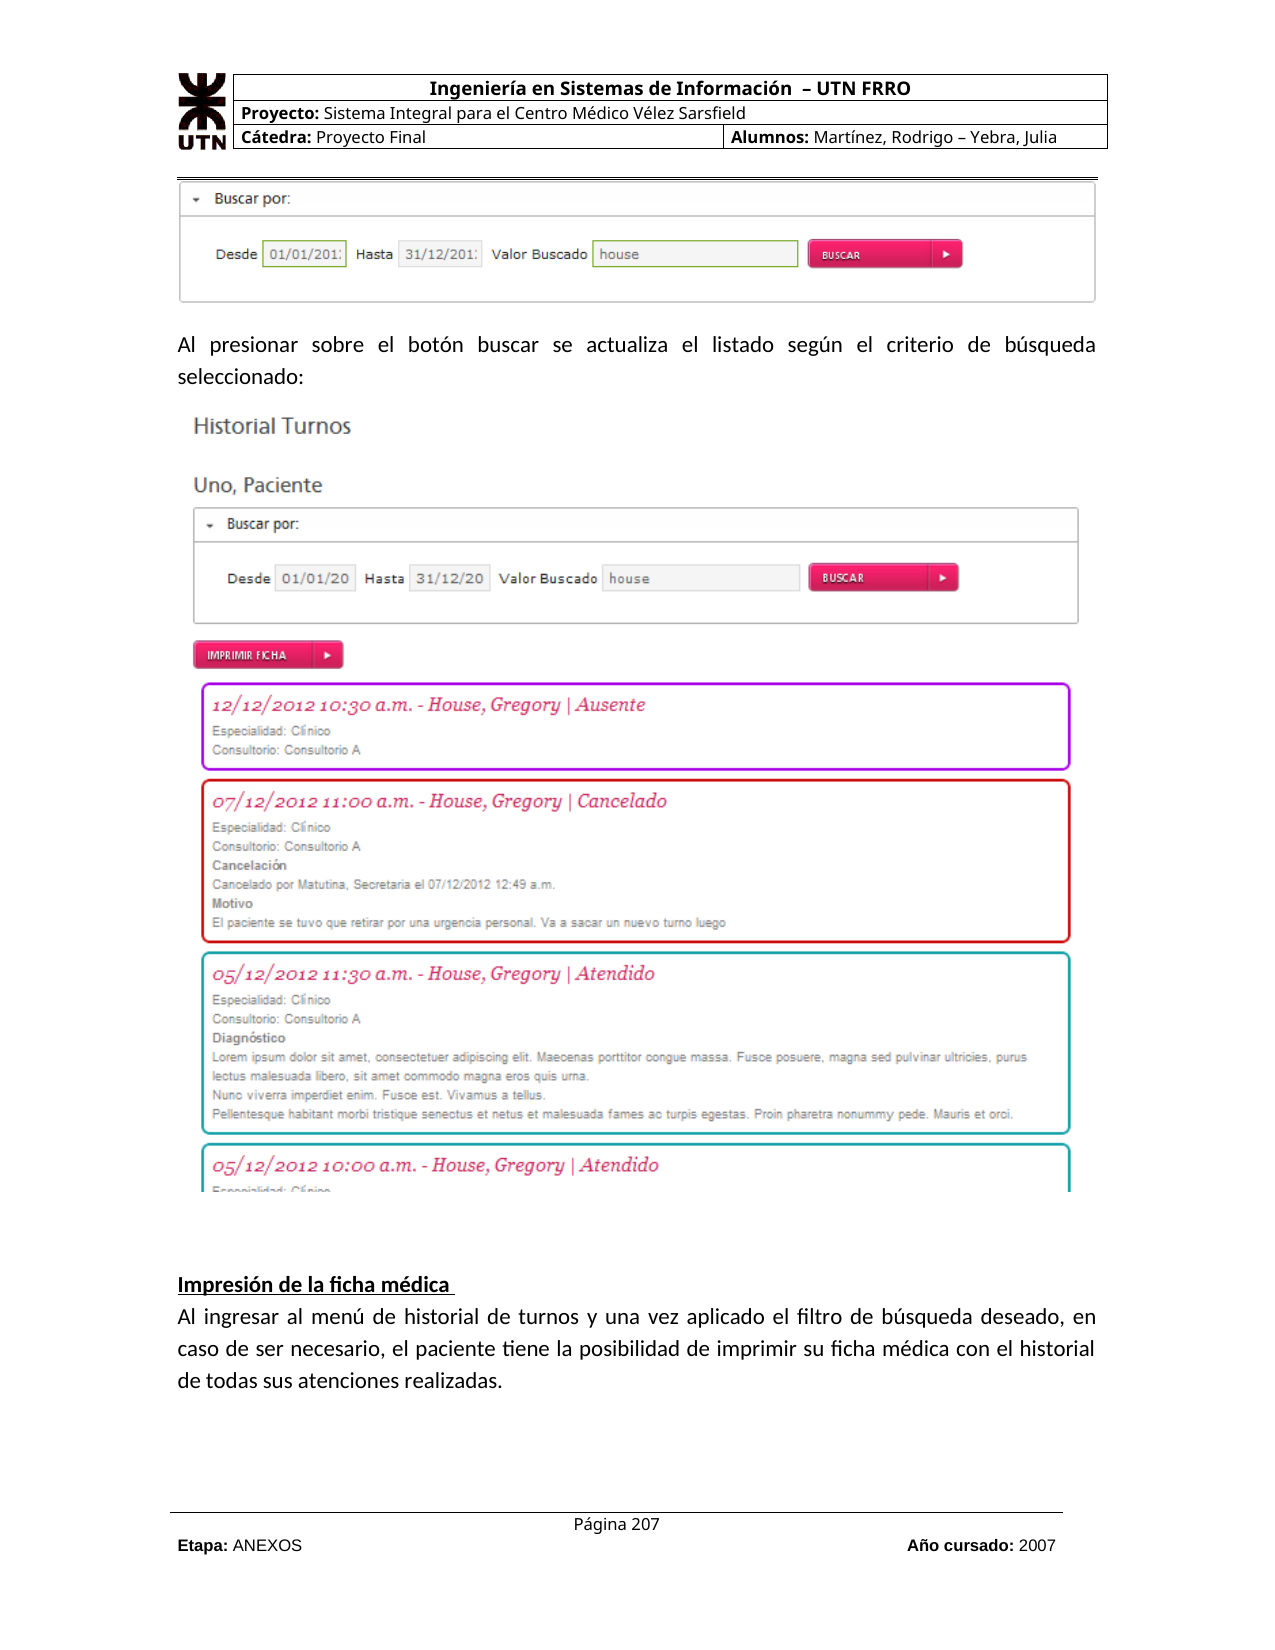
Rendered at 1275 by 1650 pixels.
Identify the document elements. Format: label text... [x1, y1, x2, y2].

text Impresión de la ficha médica [177, 1270, 1098, 1298]
picture [177, 73, 226, 150]
text Al ingresar al menú de historial de turnos y una vez aplicado el filtro de búsqueda deseado, en caso de ser necesario, el paciente tiene la posibilidad de imprimir su ficha médica con el historial de todas sus atenciones realizadas. [177, 1302, 1098, 1394]
picture [177, 415, 1098, 1192]
text Al presionar sobre el botón buscar se actualiza el listado según el criterio de búsqueda seleccionado: [177, 330, 1098, 390]
picture [177, 180, 1098, 305]
